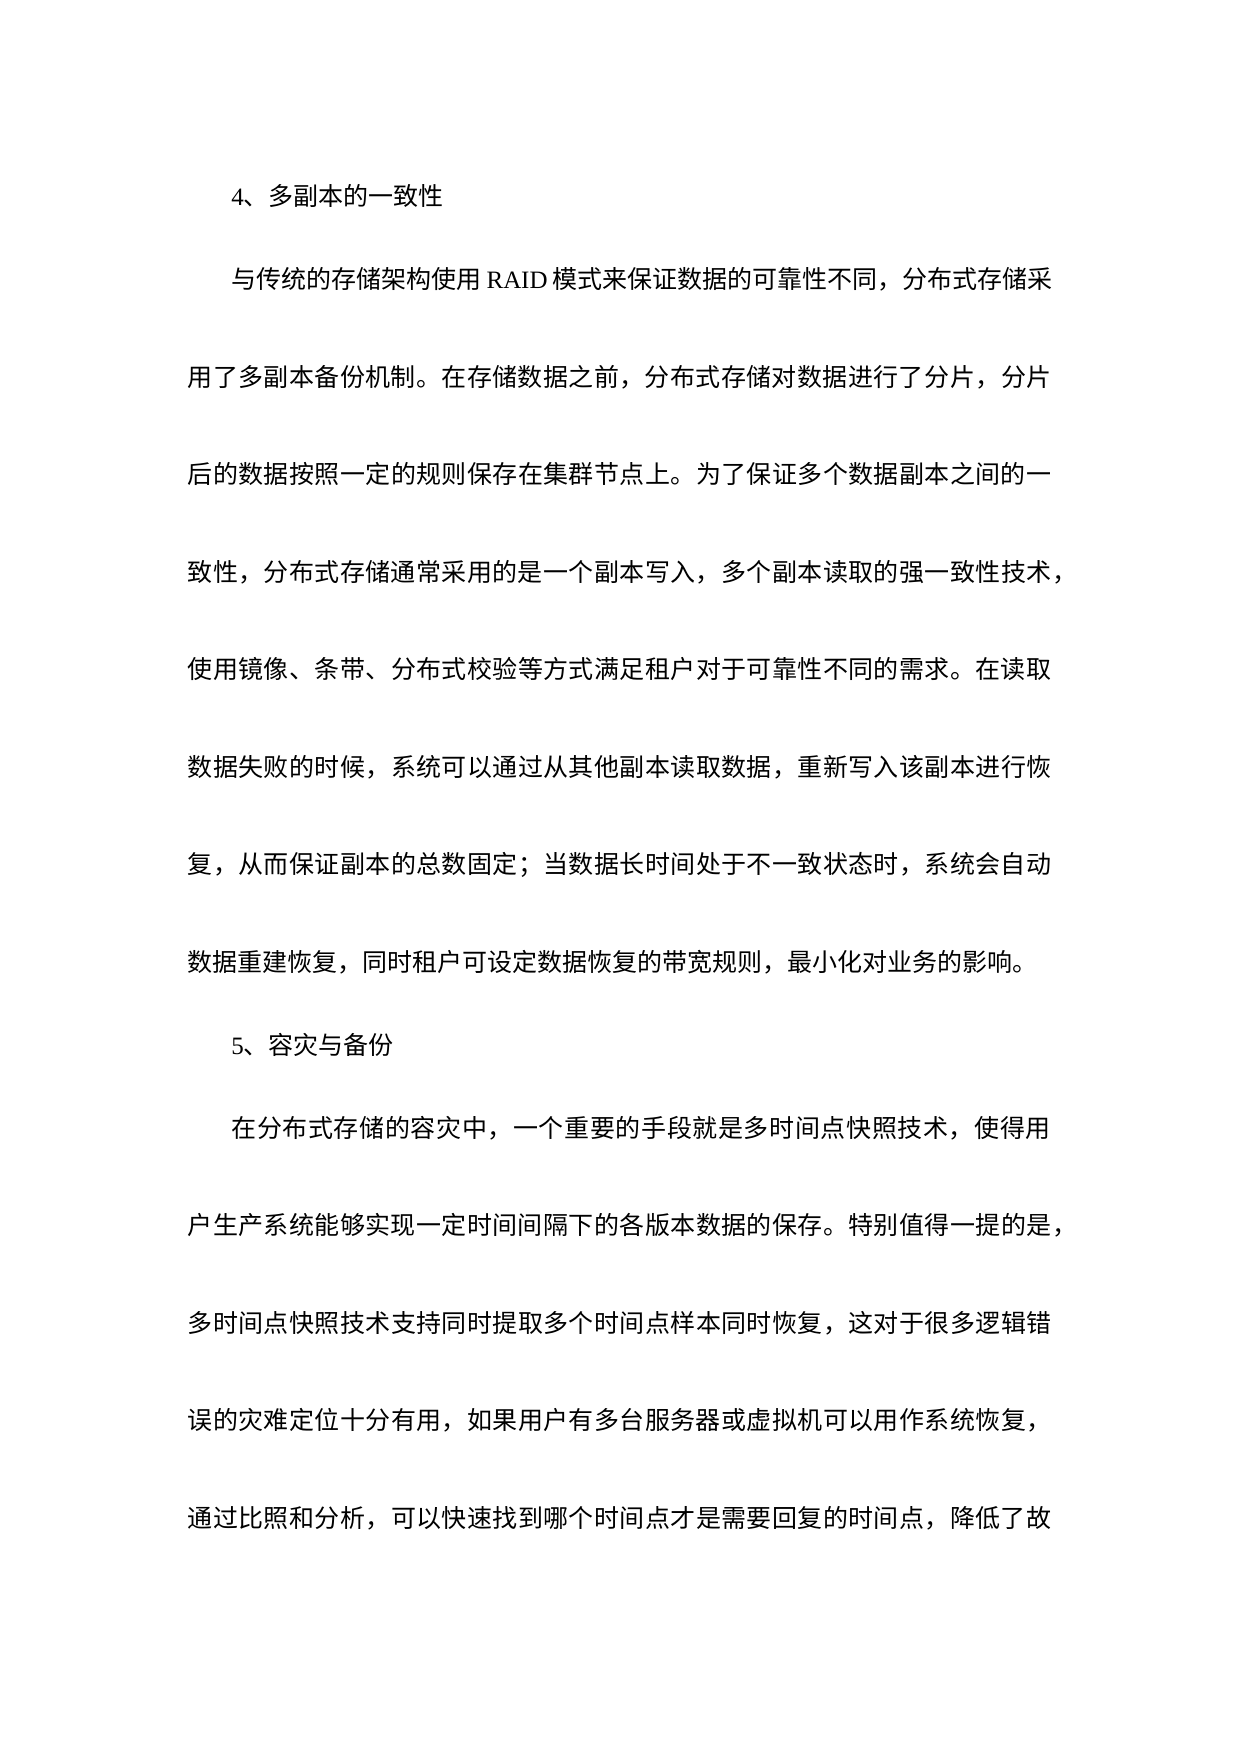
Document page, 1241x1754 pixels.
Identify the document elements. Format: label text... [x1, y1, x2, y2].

text 4、多副本的一致性 [187, 162, 1053, 227]
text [187, 1094, 1053, 1549]
text 5、容灾与备份 [187, 1011, 1053, 1076]
text 与传统的存储架构使用RAID模式来保证数据的可靠性不同，分布式存储采用了多副本备份机制。在存储数据之前，分布式存储对数据进行了分片，分片后的数据按照一定的规则保存在集群节点上。为了保证多个数据副本之间的一致性，分布式存储通常采用的是一个副本写入，多个副本读取的强一致性技术，使用镜像、条带、分布式校验等方式满足租户对于可靠性不同的需求。在读取数据失败的时候，系统可以通过从其他副本读取数据，重新写入该副本进行恢复，从而保证副本的总数固定；当数据长时间处于不一致状态时，系统会自动数据重建恢复，同时租户可设定数据恢复的带宽规则，最小化对业务的影响。 [187, 245, 1053, 993]
